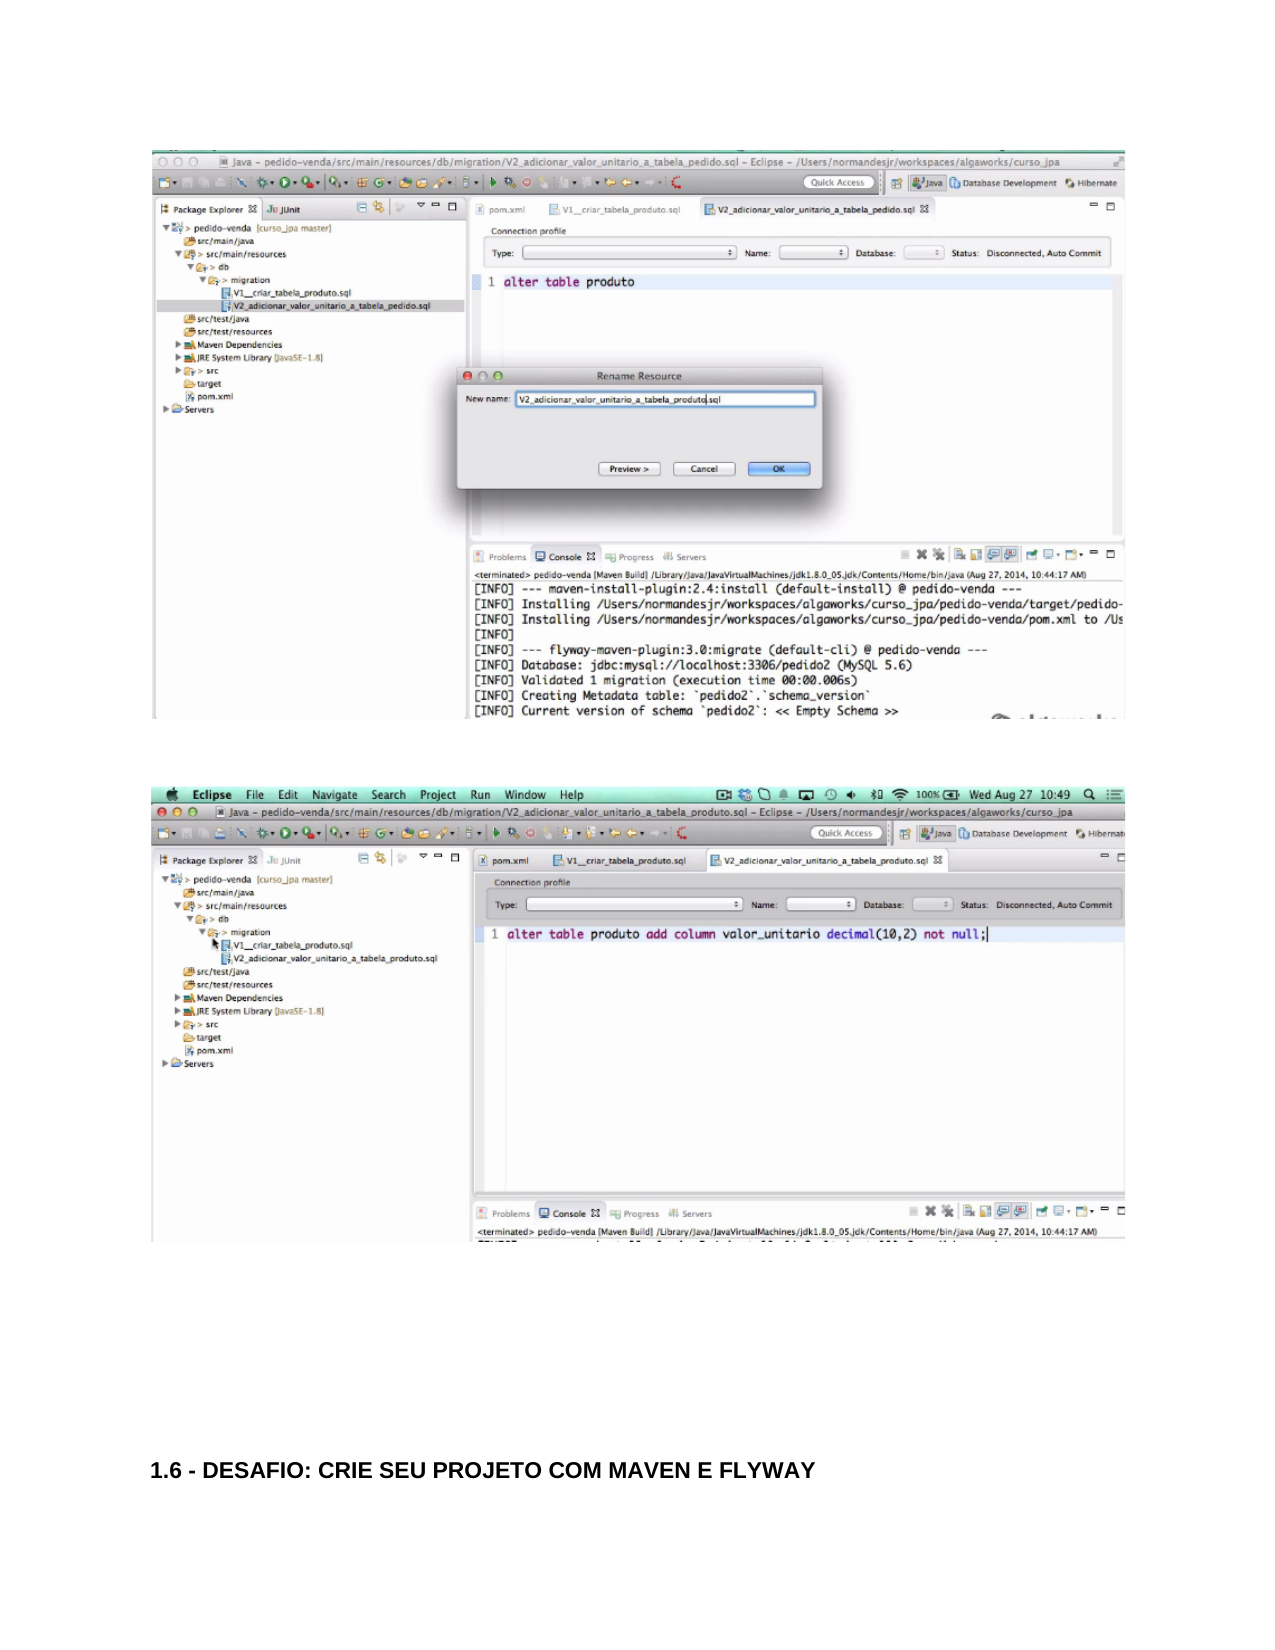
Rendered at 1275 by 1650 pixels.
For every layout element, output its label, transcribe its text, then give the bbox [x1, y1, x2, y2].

picture [150, 783, 1125, 1242]
text 1.6 - DESAFIO: CRIE SEU PROJETO COM MAVEN E FLYWAY [150, 1457, 1125, 1483]
picture [150, 150, 1125, 719]
